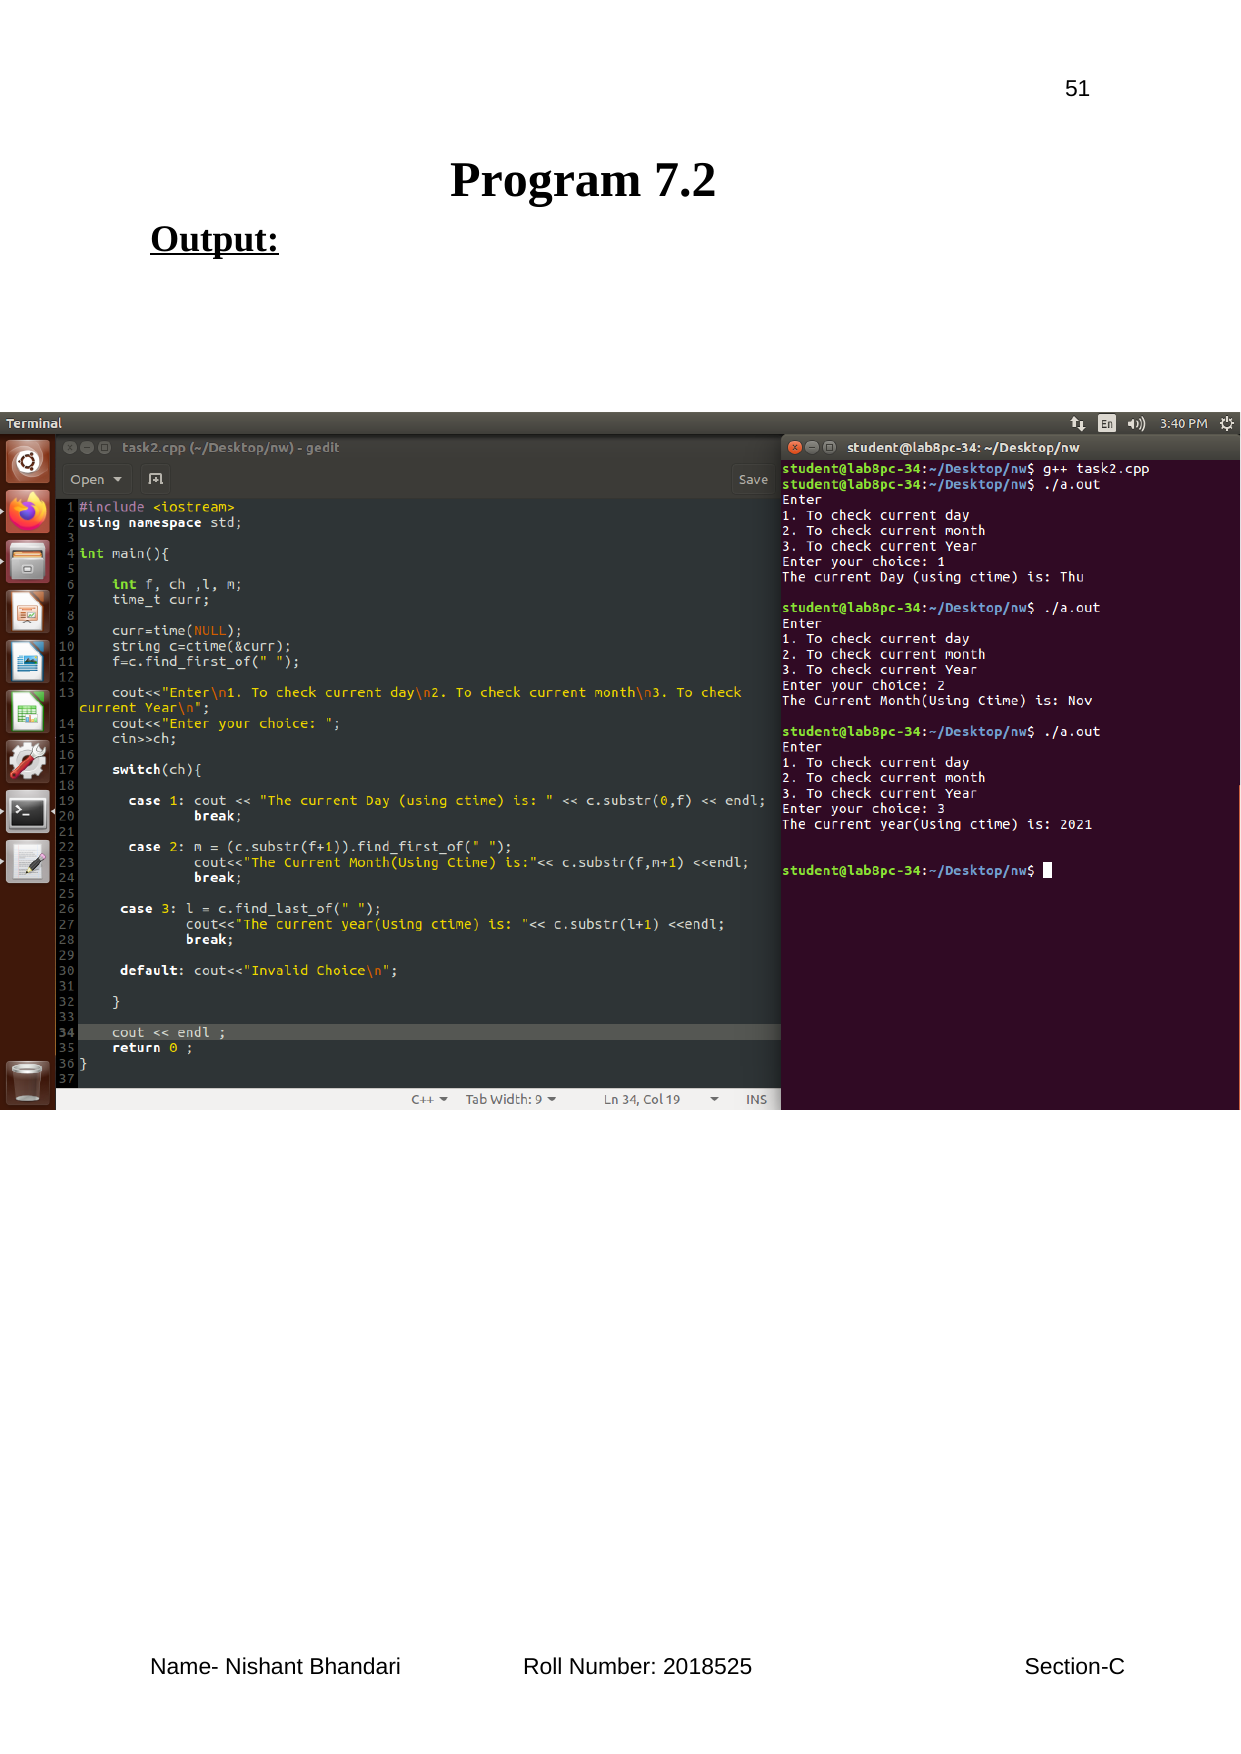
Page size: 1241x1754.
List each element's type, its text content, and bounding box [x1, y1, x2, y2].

text Output: [150, 216, 1090, 259]
picture [0, 412, 1241, 1110]
text Program 7.2 [375, 150, 1090, 207]
